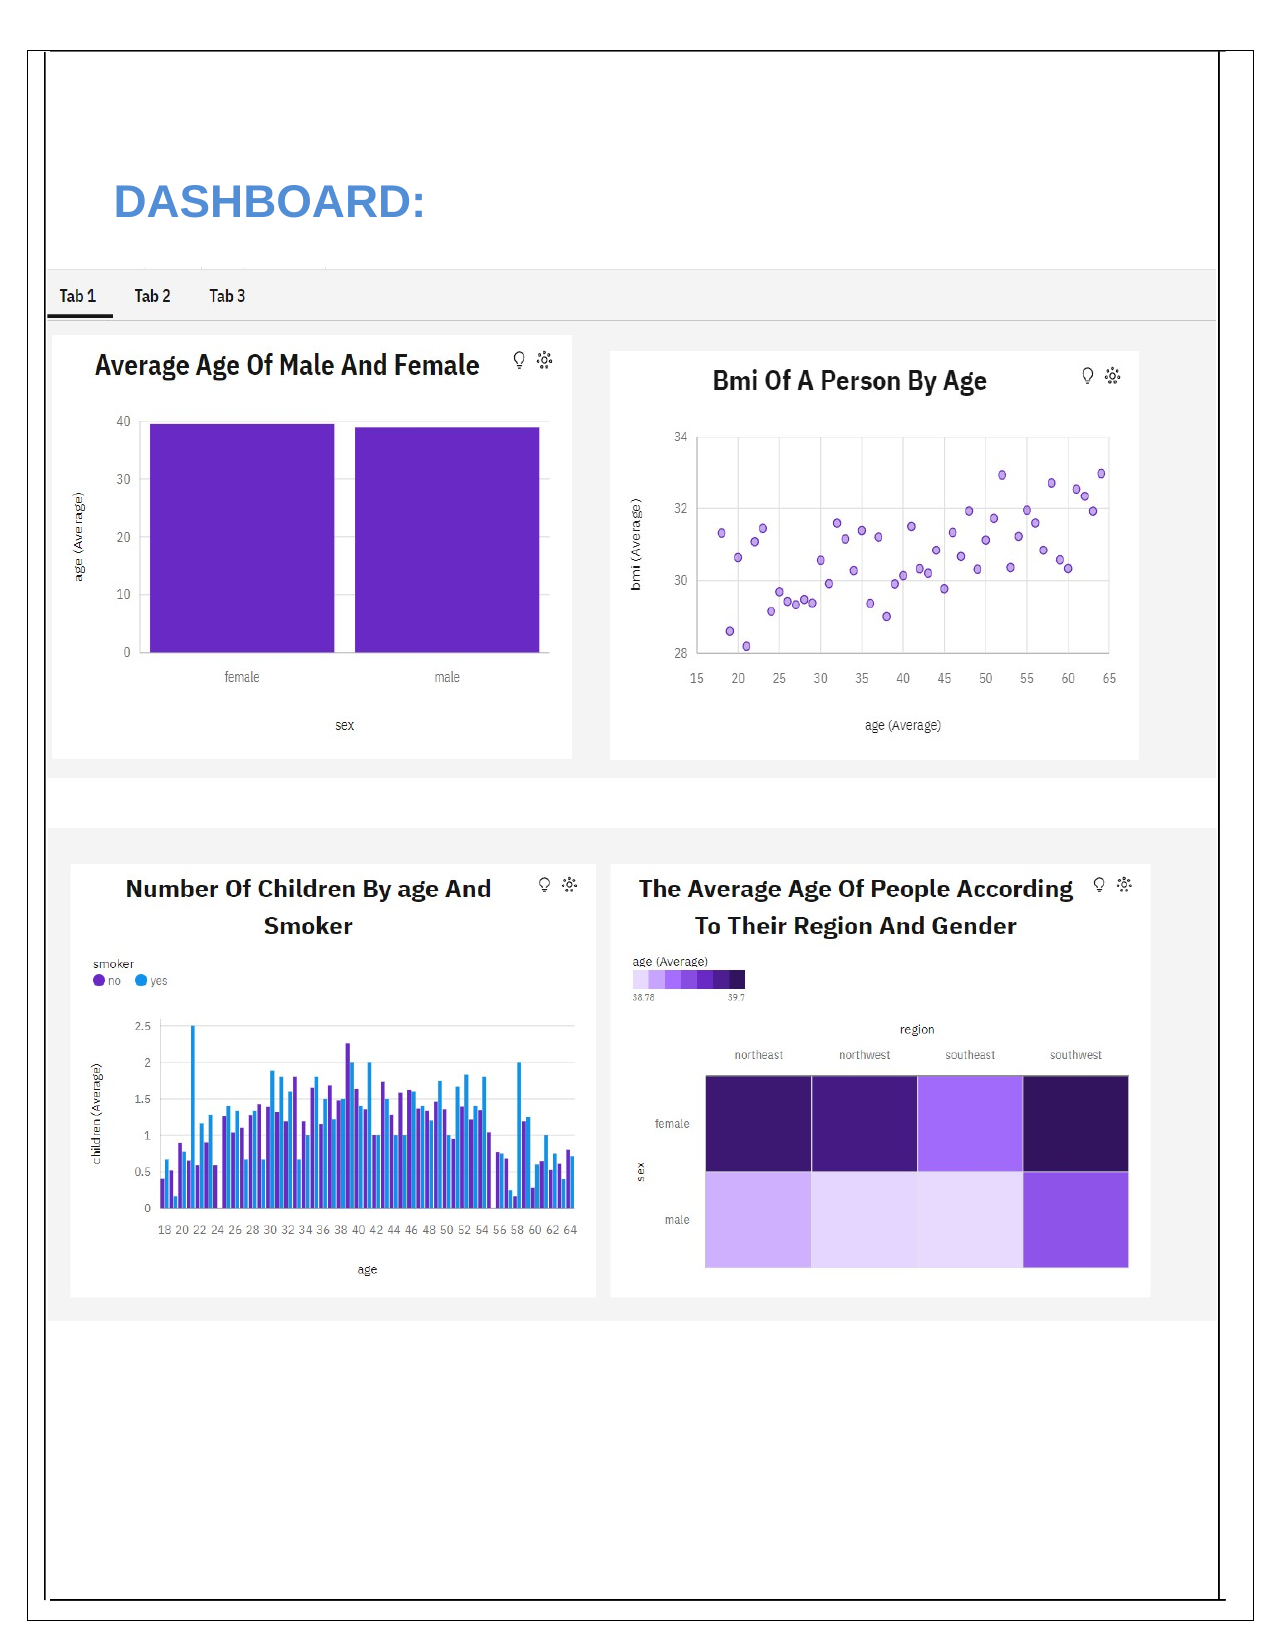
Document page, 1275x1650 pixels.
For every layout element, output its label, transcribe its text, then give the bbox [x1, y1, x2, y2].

text DASHBOARD: [113, 174, 1253, 227]
picture [47, 267, 1216, 778]
picture [47, 828, 1217, 1321]
